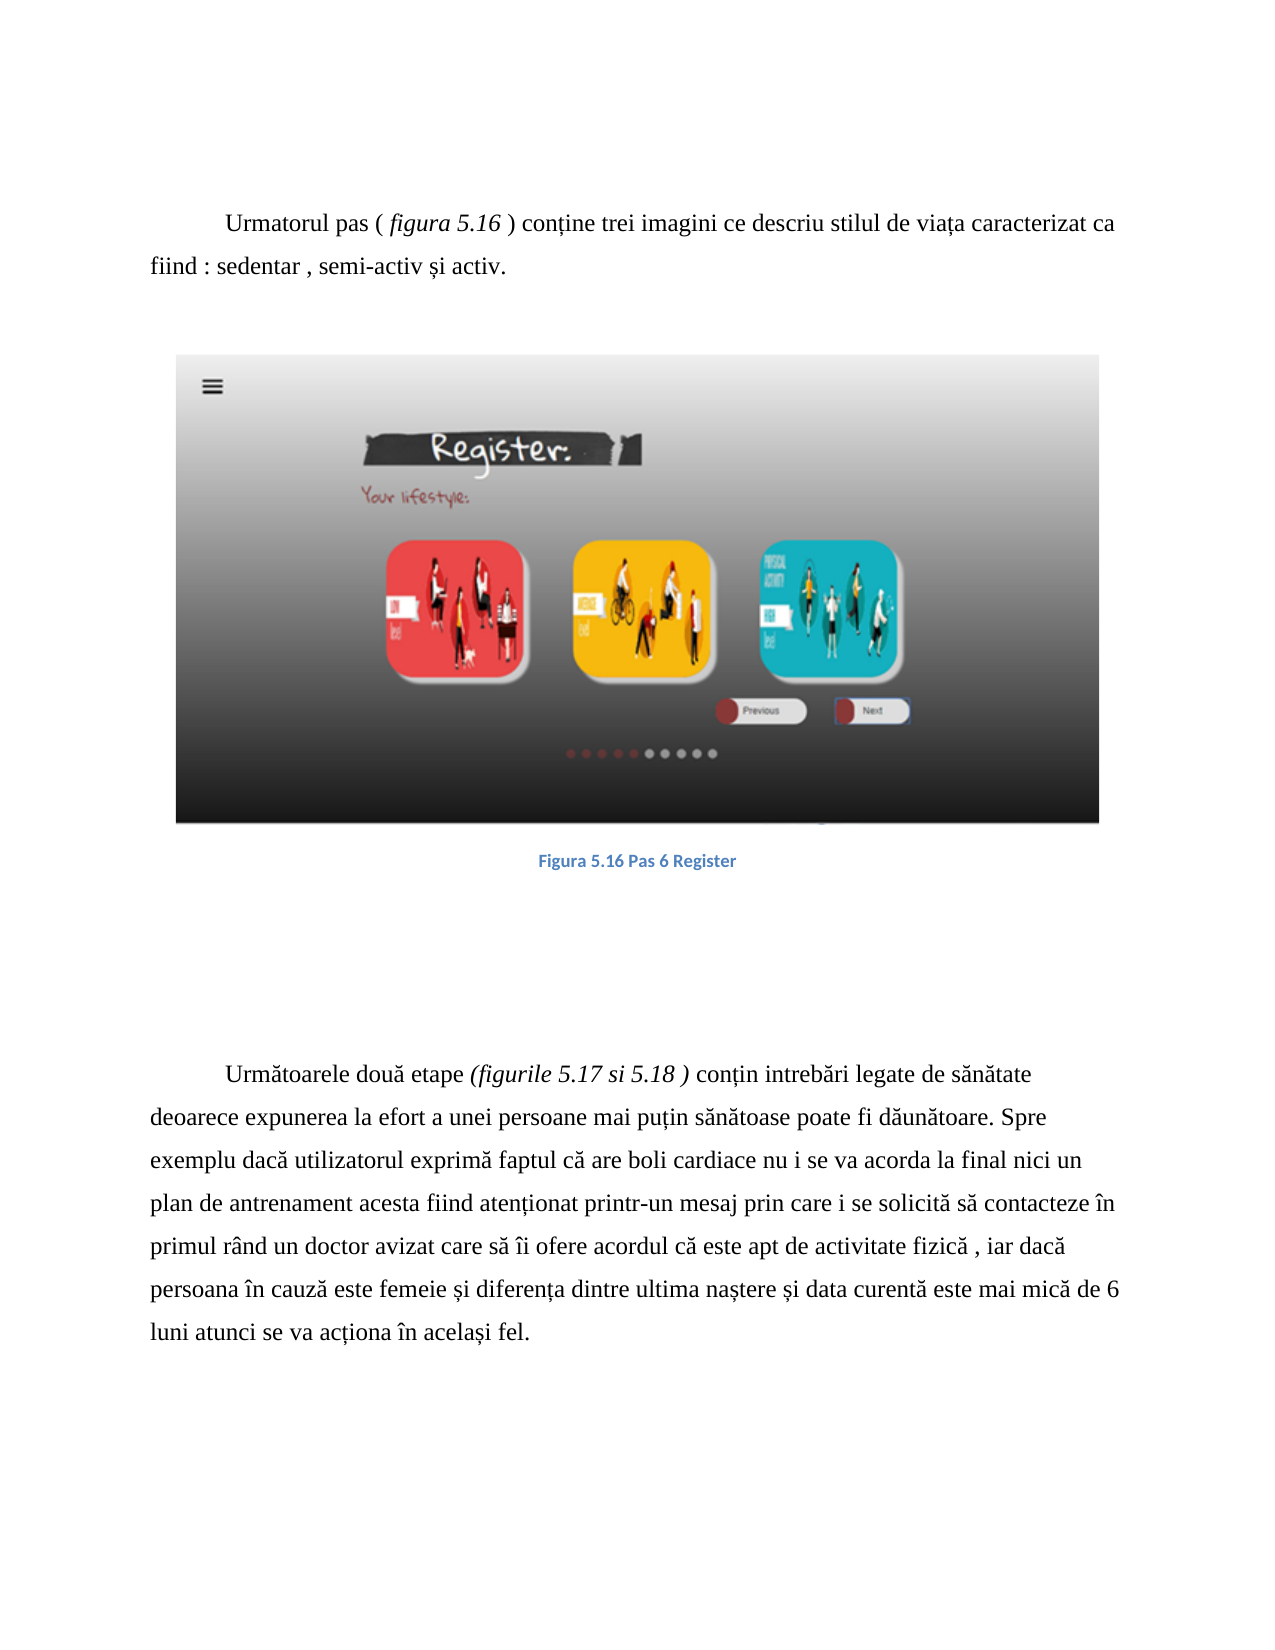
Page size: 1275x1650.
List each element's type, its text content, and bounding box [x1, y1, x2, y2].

text Urmatorul pas ( figura 5.16 ) conține trei imagini ce descriu stilul de viața caracterizat ca fiind : sedentar , semi-activ și activ. [150, 208, 1125, 280]
text Figura 5.16 Pas 6 Register [150, 849, 1125, 872]
picture [175, 352, 1100, 825]
text Următoarele două etape (figurile 5.17 si 5.18 ) conțin intrebări legate de sănătate deoarece expunerea la efort a unei persoane mai puțin sănătoase poate fi dăunătoare. Spre exemplu dacă utilizatorul exprimă faptul că are boli cardiace nu i se va acorda la final nici un plan de antrenament acesta fiind atenționat printr-un mesaj prin care i se solicită să contacteze în primul rând un doctor avizat care să îi ofere acordul că este apt de activitate fizică , iar dacă persoana în cauză este femeie și diferența dintre ultima naștere și data curentă este mai mică de 6 luni atunci se va acționa în același fel. [150, 1059, 1125, 1346]
